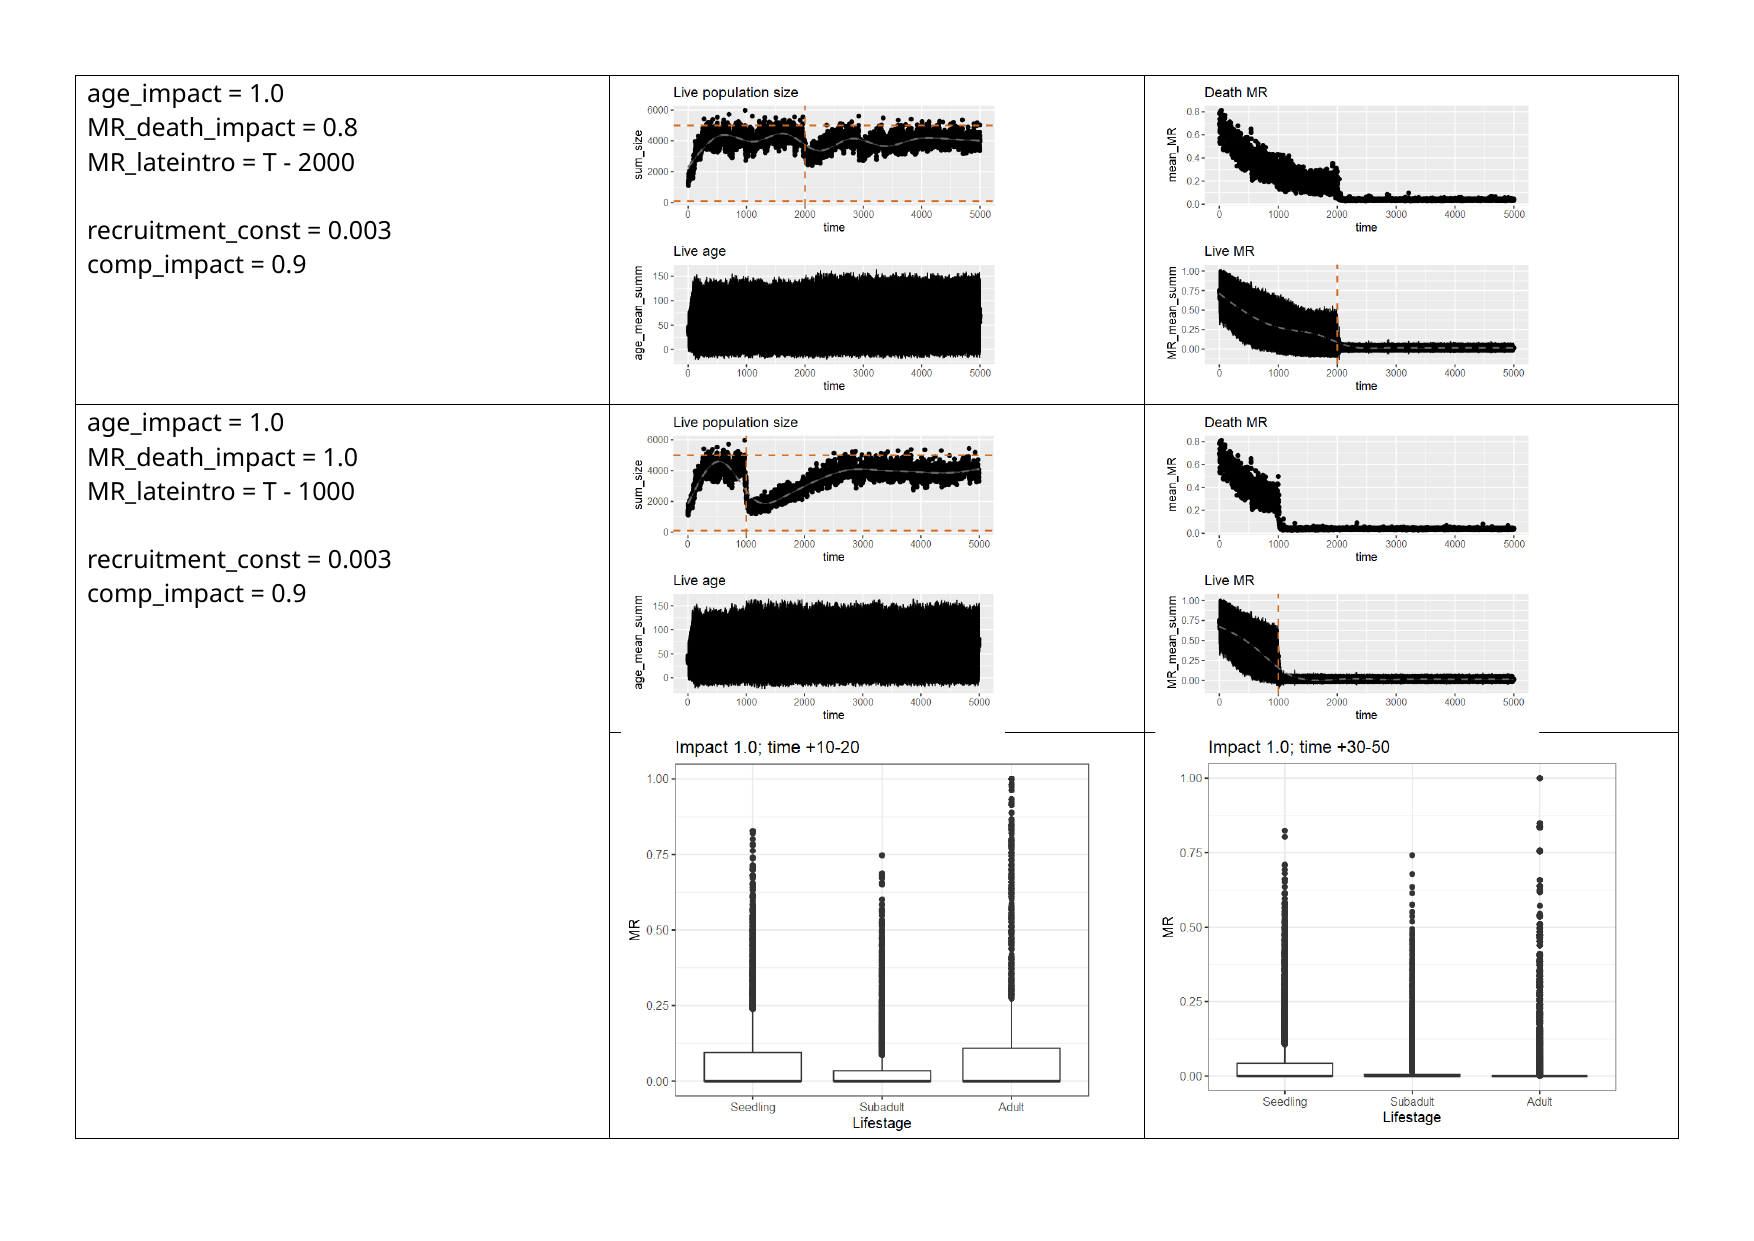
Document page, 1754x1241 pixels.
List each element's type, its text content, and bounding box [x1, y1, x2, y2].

picture [1155, 76, 1540, 404]
table_cell [610, 733, 621, 1138]
table_cell age_impact = 1.0 MR_death_impact = 0.8 MR_lateintro = T - 2000 recruitment_const = 0.003 comp_impact = 0.9 [76, 76, 609, 404]
table_cell [1096, 733, 1144, 1138]
table_cell [610, 76, 621, 404]
picture [621, 405, 1096, 1138]
table_cell [1540, 405, 1678, 732]
table_cell age_impact = 1.0 MR_death_impact = 1.0 MR_lateintro = T - 1000 recruitment_const = 0.003 comp_impact = 0.9 [76, 405, 609, 1138]
table_cell [1005, 405, 1144, 732]
table_cell [610, 405, 621, 732]
table_cell [1540, 76, 1678, 404]
table_cell [1006, 76, 1144, 404]
picture [1155, 405, 1623, 1132]
picture [621, 76, 1006, 404]
table_cell [1145, 76, 1155, 404]
table_cell [1145, 405, 1155, 732]
table_cell [1145, 733, 1678, 1138]
